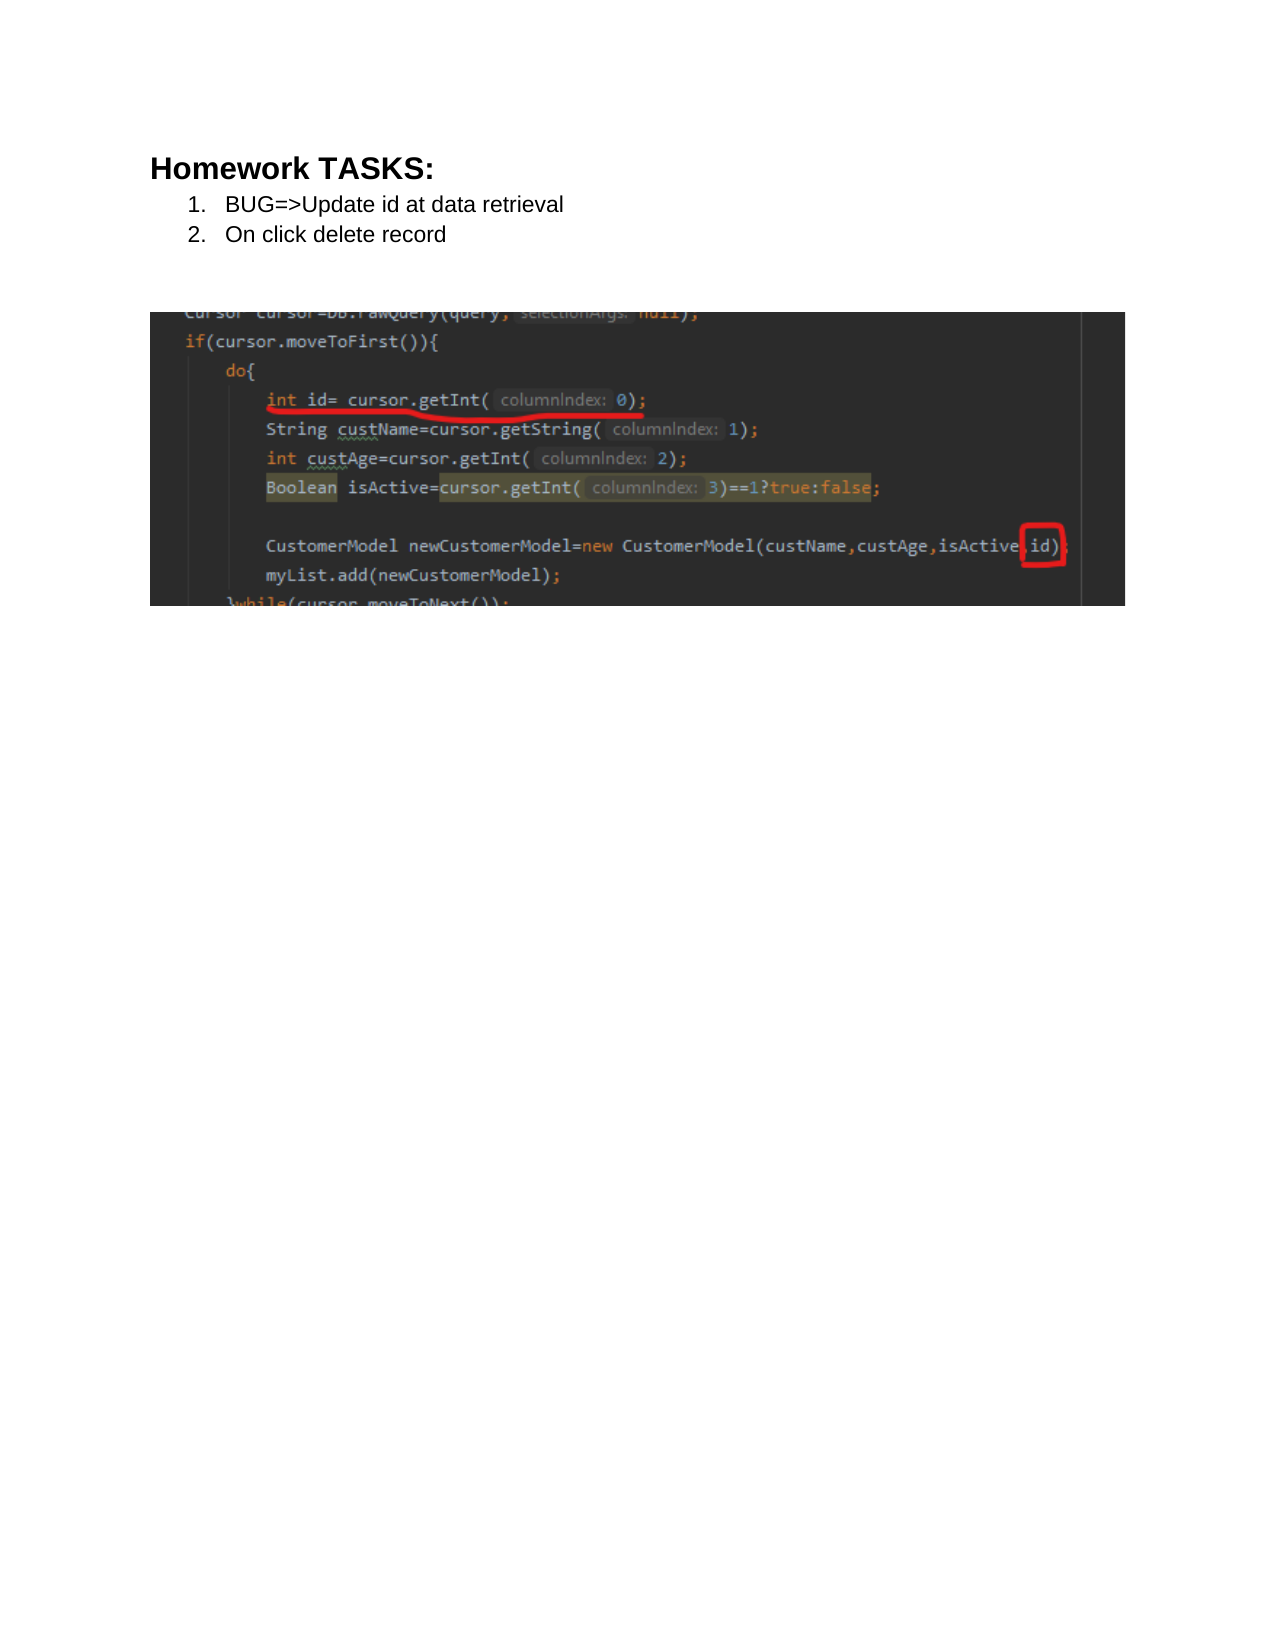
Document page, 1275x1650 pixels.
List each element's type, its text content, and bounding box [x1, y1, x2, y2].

text Homework TASKS: [150, 150, 1125, 186]
list BUG=>Update id at data retrieval [187, 191, 1125, 218]
list On click delete record [187, 221, 1125, 248]
picture [150, 312, 1125, 606]
